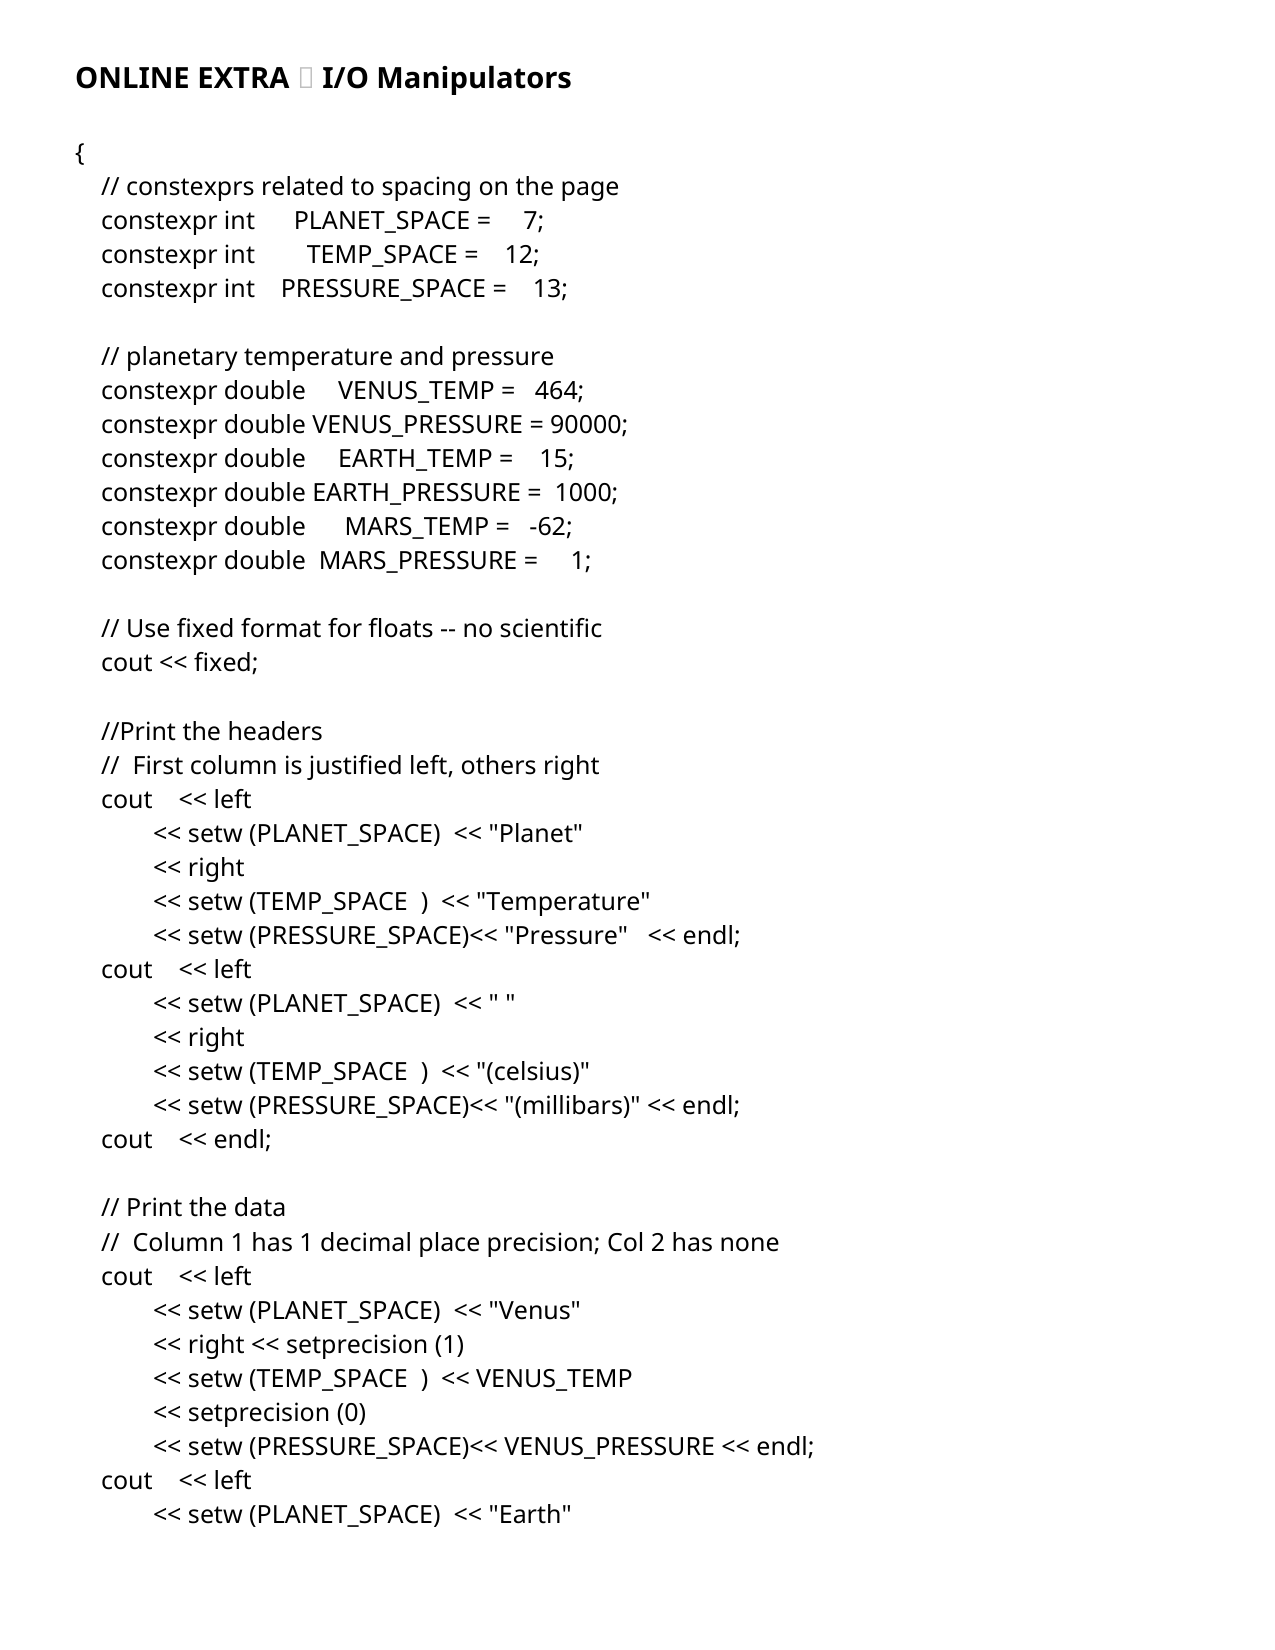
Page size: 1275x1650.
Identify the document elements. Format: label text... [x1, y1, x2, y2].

text constexpr int PRESSURE_SPACE = 13; [75, 270, 1162, 304]
text << setw (TEMP_SPACE ) << VENUS_TEMP [75, 1360, 1162, 1394]
text << setw (PRESSURE_SPACE)<< "(millibars)" << endl; [75, 1088, 1162, 1122]
text // Use fixed format for floats -- no scientific [75, 611, 1162, 645]
text constexpr double VENUS_TEMP = 464; [75, 373, 1162, 407]
text cout << left [75, 952, 1162, 986]
text cout << left [75, 1258, 1162, 1292]
text << setw (PLANET_SPACE) << "Earth" [75, 1497, 1162, 1531]
text << setw (PRESSURE_SPACE)<< "Pressure" << endl; [75, 918, 1162, 952]
text cout << endl; [75, 1122, 1162, 1156]
text constexpr double EARTH_PRESSURE = 1000; [75, 475, 1162, 509]
text constexpr int TEMP_SPACE = 12; [75, 236, 1162, 270]
text constexpr double MARS_TEMP = -62; [75, 509, 1162, 543]
text << setw (PLANET_SPACE) << "Venus" [75, 1292, 1162, 1326]
text << right << setprecision (1) [75, 1326, 1162, 1360]
text << setw (PRESSURE_SPACE)<< VENUS_PRESSURE << endl; [75, 1428, 1162, 1463]
text // constexprs related to spacing on the page [75, 168, 1162, 202]
text cout << fixed; [75, 645, 1162, 679]
text // Print the data [75, 1190, 1162, 1224]
text << setprecision (0) [75, 1394, 1162, 1428]
text << setw (PLANET_SPACE) << "Planet" [75, 815, 1162, 849]
text // First column is justified left, others right [75, 747, 1162, 781]
text << setw (PLANET_SPACE) << " " [75, 986, 1162, 1020]
text constexpr double EARTH_TEMP = 15; [75, 441, 1162, 475]
text cout << left [75, 1463, 1162, 1497]
text << right [75, 1020, 1162, 1054]
text cout << left [75, 781, 1162, 815]
text constexpr int PLANET_SPACE = 7; [75, 202, 1162, 236]
text { [75, 134, 1162, 168]
text << setw (TEMP_SPACE ) << "Temperature" [75, 883, 1162, 918]
text << setw (TEMP_SPACE ) << "(celsius)" [75, 1054, 1162, 1088]
text << right [75, 849, 1162, 883]
text // planetary temperature and pressure [75, 338, 1162, 373]
text constexpr double MARS_PRESSURE = 1; [75, 543, 1162, 577]
text //Print the headers [75, 713, 1162, 747]
text constexpr double VENUS_PRESSURE = 90000; [75, 407, 1162, 441]
text // Column 1 has 1 decimal place precision; Col 2 has none [75, 1224, 1162, 1258]
